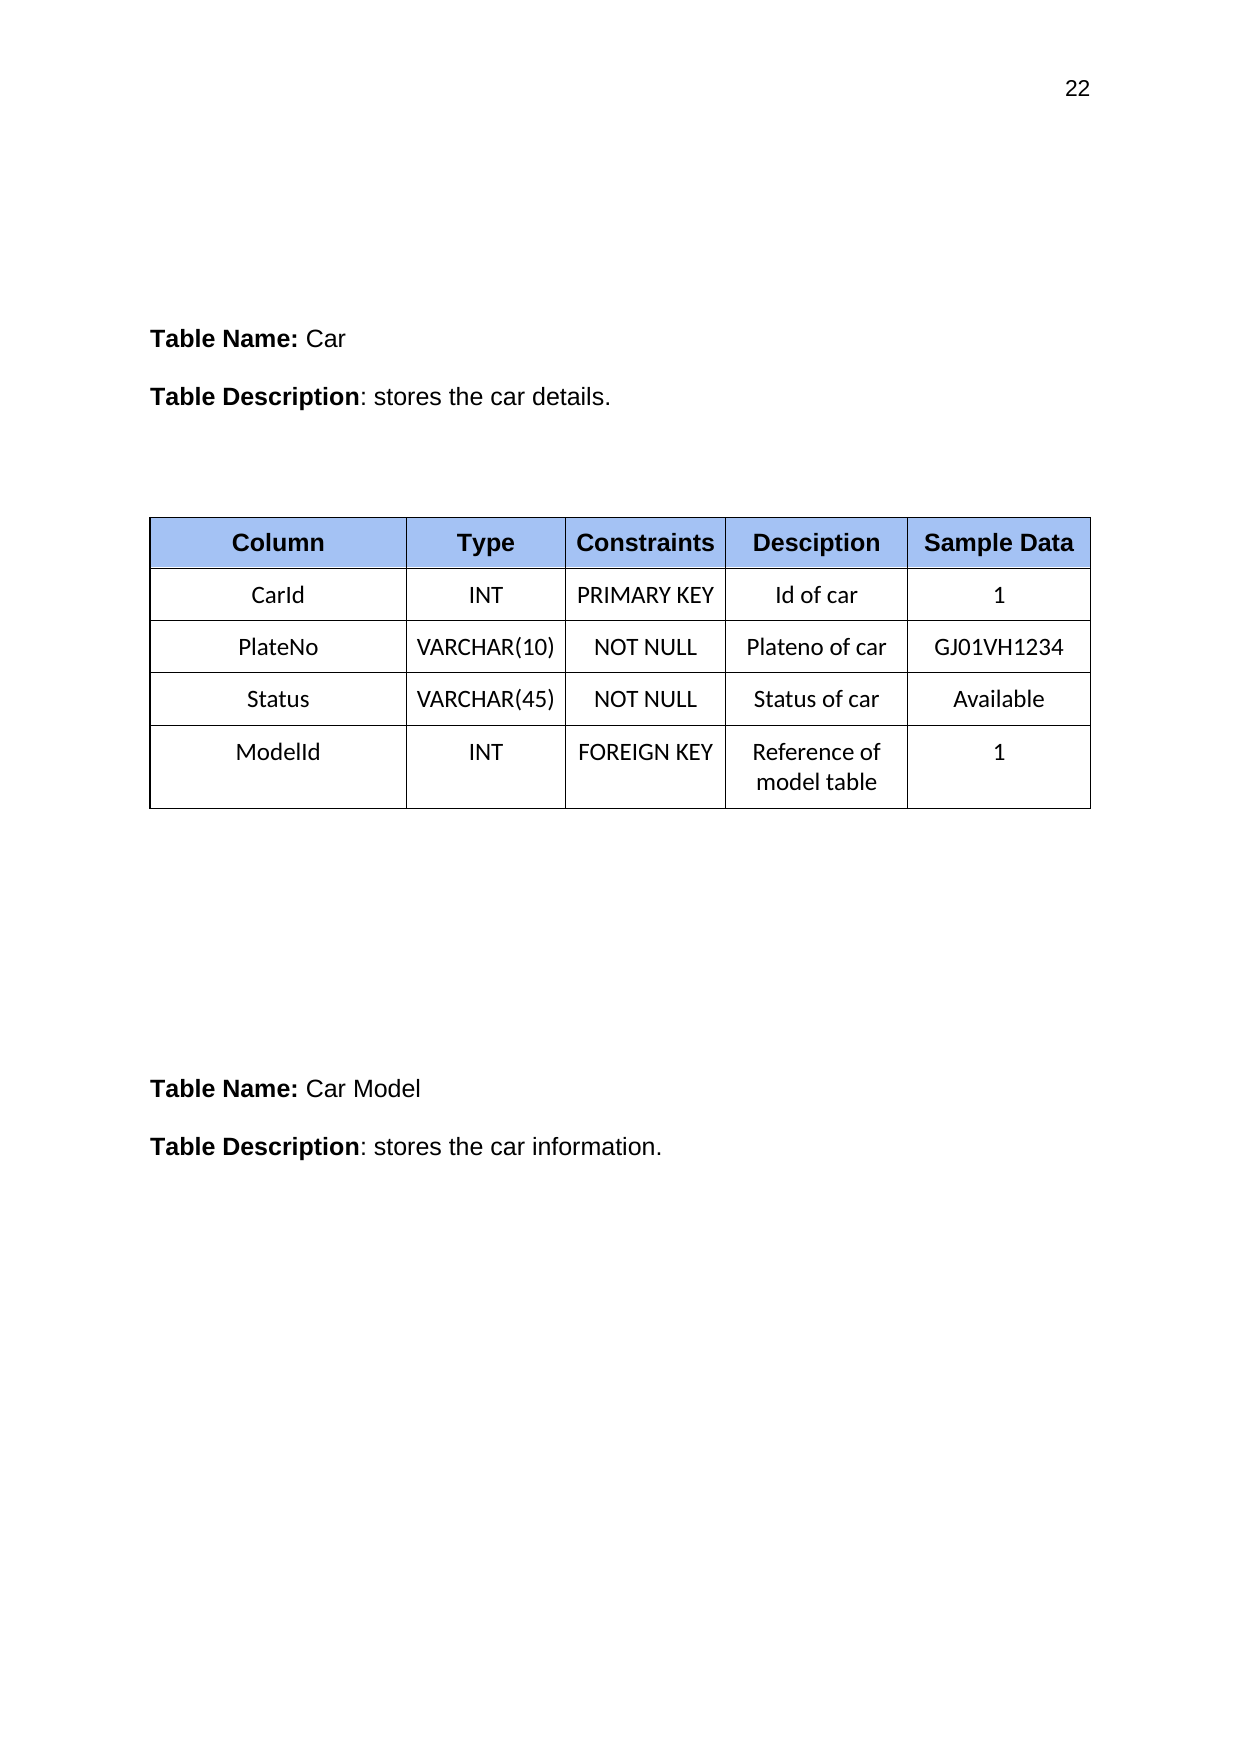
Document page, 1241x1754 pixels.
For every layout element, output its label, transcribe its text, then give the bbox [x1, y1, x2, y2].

text Table Description: stores the car information. [150, 1132, 1090, 1161]
table_header Constraints [566, 518, 725, 567]
table_cell INT [407, 569, 565, 620]
table_cell 1 [908, 726, 1090, 807]
table_cell INT [407, 726, 565, 807]
table_cell CarId [151, 569, 406, 620]
table_header Type [407, 518, 565, 567]
table_cell PlateNo [151, 621, 406, 672]
table_cell FOREIGN KEY [566, 726, 725, 807]
table_cell Available [908, 673, 1090, 724]
table_cell NOT NULL [566, 621, 725, 672]
table_cell ModelId [151, 726, 406, 807]
table_cell 1 [908, 569, 1090, 620]
table_cell NOT NULL [566, 673, 725, 724]
table_cell Reference of model table [726, 726, 907, 807]
table_cell GJ01VH1234 [908, 621, 1090, 672]
table_cell Status of car [726, 673, 907, 724]
table_cell PRIMARY KEY [566, 569, 725, 620]
table_header Column [151, 518, 406, 567]
table_cell Status [151, 673, 406, 724]
table_cell Plateno of car [726, 621, 907, 672]
table_cell VARCHAR(45) [407, 673, 565, 724]
table_header Sample Data [908, 518, 1090, 567]
text Table Name: Car [150, 324, 1090, 353]
text Table Description: stores the car details. [150, 382, 1090, 411]
table_header Desciption [726, 518, 907, 567]
text Table Name: Car Model [150, 1074, 1090, 1103]
table_cell VARCHAR(10) [407, 621, 565, 672]
table_cell Id of car [726, 569, 907, 620]
